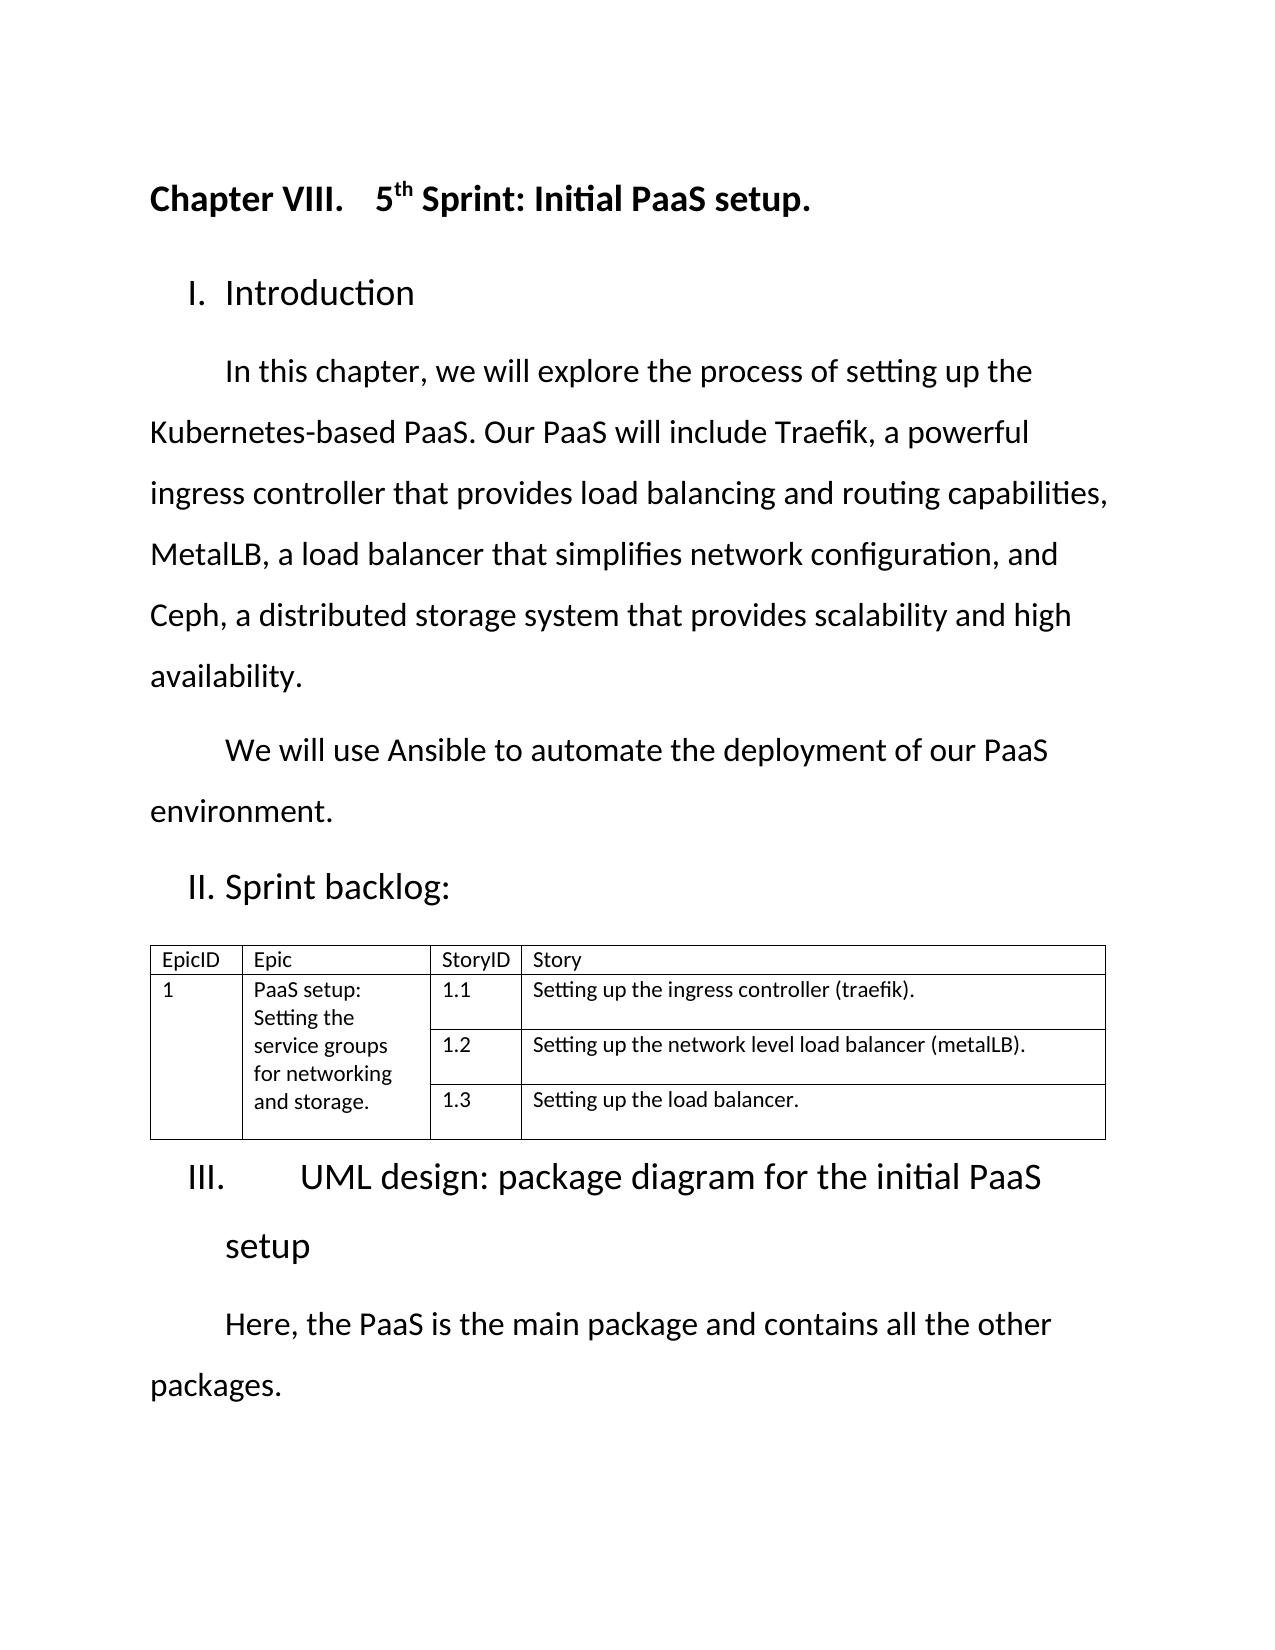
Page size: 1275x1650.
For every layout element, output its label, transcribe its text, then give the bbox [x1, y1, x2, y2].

text Introduction [187, 269, 1125, 314]
table_cell 1.1 [431, 975, 521, 1029]
table_cell 1.3 [431, 1085, 521, 1139]
text Sprint backlog: [187, 863, 1125, 909]
table_cell Setting up the ingress controller (traefik). [522, 975, 1105, 1029]
text UML design: package diagram for the initial PaaS setup [187, 1153, 1125, 1267]
table_header Story [522, 946, 1105, 974]
table_cell Setting up the network level load balancer (metalLB). [522, 1030, 1105, 1084]
table_header Epic [243, 946, 430, 974]
table_header StoryID [431, 946, 521, 974]
text We will use Ansible to automate the deployment of our PaaS environment. [150, 729, 1125, 831]
text Here, the PaaS is the main package and contains all the other packages. [150, 1303, 1125, 1405]
table_cell Setting up the load balancer. [522, 1085, 1105, 1139]
table_header EpicID [151, 946, 242, 974]
table_cell 1 [151, 975, 242, 1139]
table_cell PaaS setup: Setting the service groups for networking and storage. [243, 975, 430, 1139]
table_cell 1.2 [431, 1030, 521, 1084]
text 5th Sprint: Initial PaaS setup. [150, 175, 1125, 221]
text In this chapter, we will explore the process of setting up the Kubernetes-based PaaS. Our PaaS will include Traefik, a powerful ingress controller that provides load balancing and routing capabilities, MetalLB, a load balancer that simplifies network configuration, and Ceph, a distributed storage system that provides scalability and high availability. [150, 350, 1125, 696]
